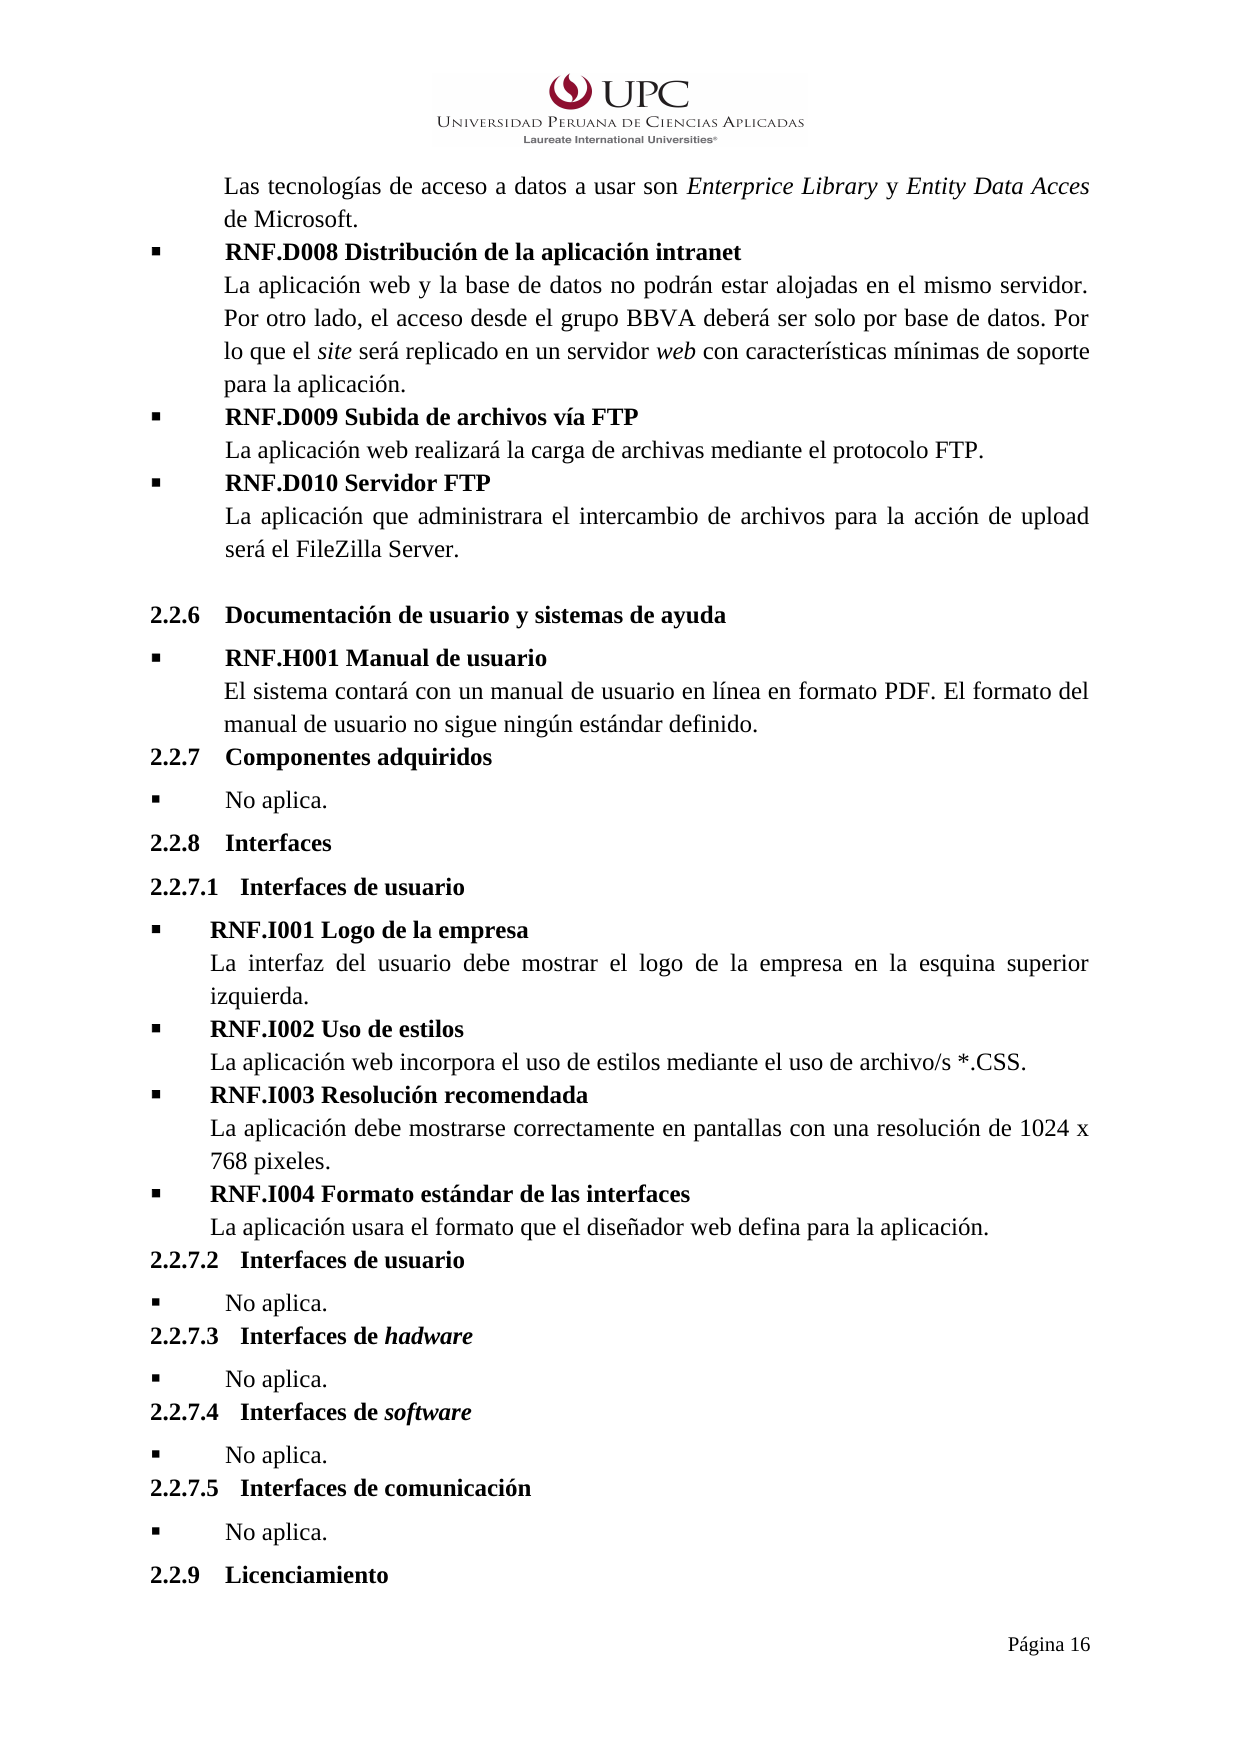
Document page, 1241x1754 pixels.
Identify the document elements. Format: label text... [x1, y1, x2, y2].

list No aplica. [150, 785, 1090, 814]
text La aplicación debe mostrarse correctamente en pantallas con una resolución de 1024 x 768 pixeles. [210, 1113, 1090, 1175]
list RNF.I003 Resolución recomendada [150, 1080, 1090, 1109]
list Interfaces de software [150, 1397, 1090, 1426]
list La aplicación que administrara el intercambio de archivos para la acción de upload será el FileZilla Server. [225, 501, 1090, 563]
list La aplicación web realizará la carga de archivas mediante el protocolo FTP. [225, 435, 1090, 464]
list No aplica. [150, 1288, 1090, 1317]
list Componentes adquiridos [150, 742, 1090, 771]
list RNF.I002 Uso de estilos [150, 1014, 1090, 1043]
list RNF.H001 Manual de usuario [150, 643, 1090, 672]
list No aplica. [150, 1517, 1090, 1545]
text La aplicación web y la base de datos no podrán estar alojadas en el mismo servidor. Por otro lado, el acceso desde el grupo BBVA deberá ser solo por base de datos. Por lo que el site será replicado en un servidor web con características mínimas de soporte para la aplicación. [224, 270, 1090, 398]
list Interfaces de comunicación [150, 1473, 1090, 1502]
picture [432, 73, 808, 147]
list RNF.D008 Distribución de la aplicación intranet [150, 237, 1090, 266]
list RNF.D010 Servidor FTP [150, 468, 1090, 497]
text La aplicación usara el formato que el diseñador web defina para la aplicación. [210, 1212, 1090, 1241]
list Interfaces de usuario [150, 872, 1090, 900]
text Las tecnologías de acceso a datos a usar son Enterprice Library y Entity Data Acces de Microsoft. [224, 171, 1090, 233]
list Interfaces [150, 828, 1090, 857]
list No aplica. [150, 1364, 1090, 1393]
text El sistema contará con un manual de usuario en línea en formato PDF. El formato del manual de usuario no sigue ningún estándar definido. [224, 676, 1090, 738]
list Licenciamiento [150, 1560, 1090, 1588]
list RNF.D009 Subida de archivos vía FTP [150, 402, 1090, 431]
text La interfaz del usuario debe mostrar el logo de la empresa en la esquina superior izquierda. [210, 948, 1090, 1009]
list Interfaces de hadware [150, 1321, 1090, 1350]
list RNF.I004 Formato estándar de las interfaces [150, 1179, 1090, 1208]
list No aplica. [150, 1440, 1090, 1469]
list Interfaces de usuario [150, 1245, 1090, 1274]
list Documentación de usuario y sistemas de ayuda [150, 600, 1090, 629]
text La aplicación web incorpora el uso de estilos mediante el uso de archivo/s *.CSS. [210, 1047, 1090, 1076]
list RNF.I001 Logo de la empresa [150, 915, 1090, 943]
